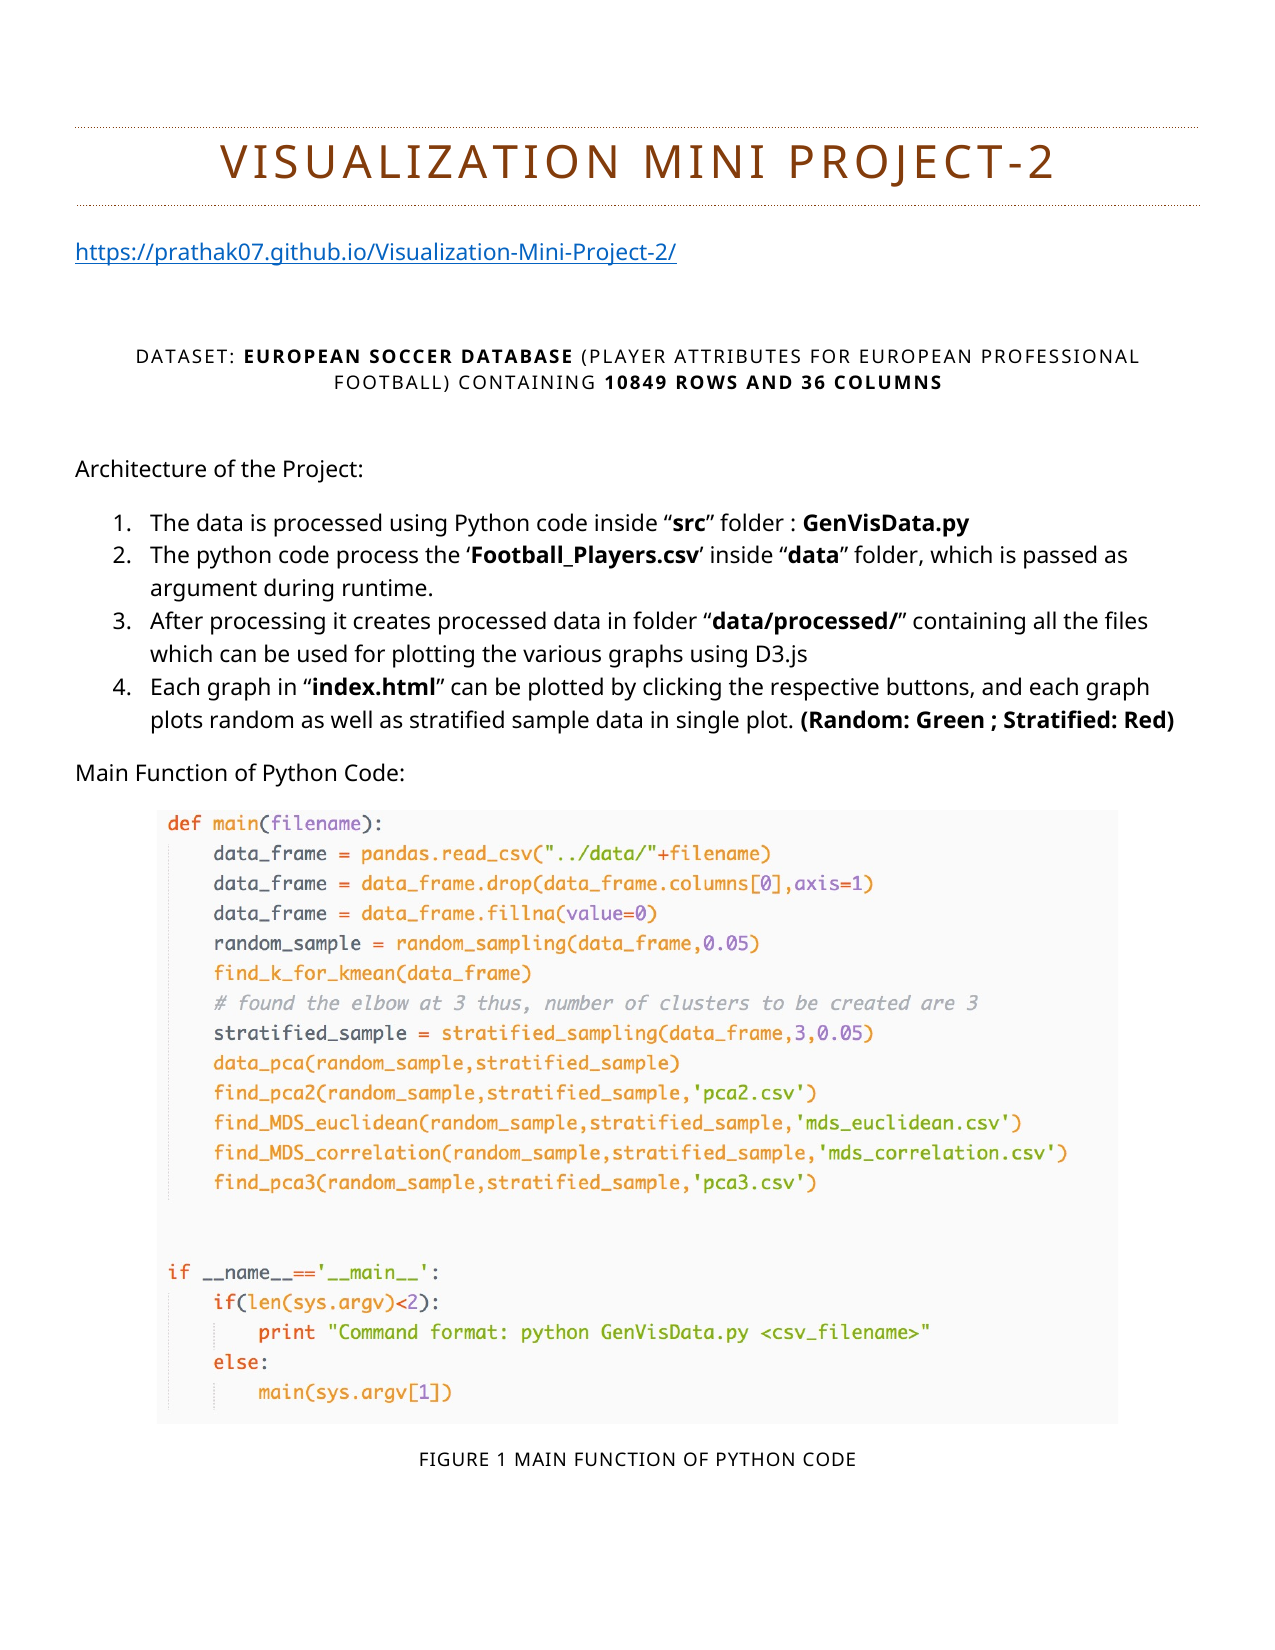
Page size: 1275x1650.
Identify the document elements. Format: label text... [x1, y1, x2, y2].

picture [156, 810, 1119, 1424]
text Figure 1 Main function of python code [75, 1446, 1200, 1472]
list After processing it creates processed data in folder “data/processed/” containing all the files which can be used for plotting the various graphs using D3.js [112, 605, 1200, 669]
list The python code process the ‘Football_Players.csv’ inside “data” folder, which is passed as argument during runtime. [112, 539, 1200, 603]
subtitle DATASET: European Soccer Database (Player Attributes for European Professional Football) containing 10849 rows and 36 columns [75, 344, 1200, 395]
text https://prathak07.github.io/Visualization-Mini-Project-2/ [75, 236, 1200, 268]
text Architecture of the Project: [75, 453, 1200, 484]
list Each graph in “index.html” can be plotted by clicking the respective buttons, and each graph plots random as well as stratified sample data in single plot. (Random: Green ; Stratified: Red) [112, 671, 1200, 735]
title Visualization Mini project-2 [75, 127, 1200, 205]
list The data is processed using Python code inside “src” folder : GenVisData.py [112, 507, 1200, 538]
text Main Function of Python Code: [75, 757, 1200, 788]
